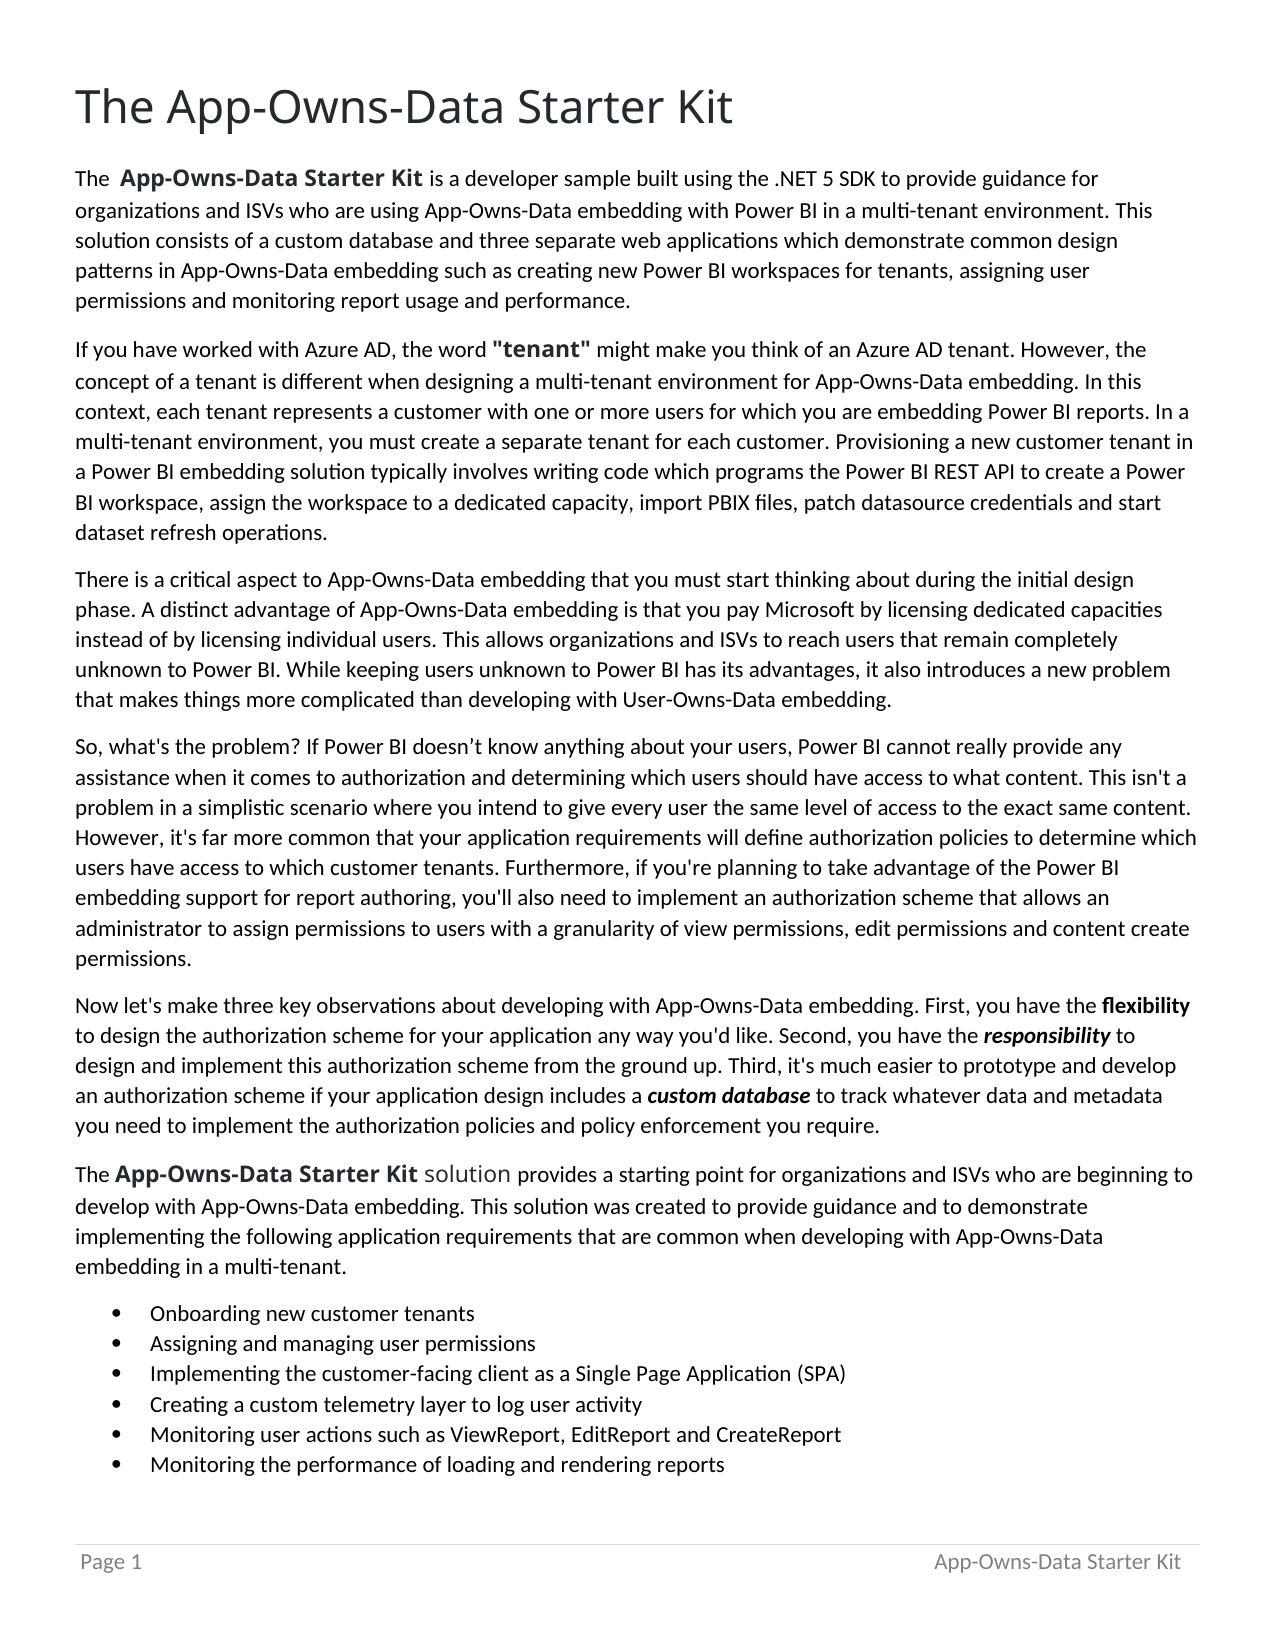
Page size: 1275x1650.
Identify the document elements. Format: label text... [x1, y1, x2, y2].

text If you have worked with Azure AD, the word "tenant" might make you think of an Azure AD tenant. However, the concept of a tenant is different when designing a multi-tenant environment for App-Owns-Data embedding. In this context, each tenant represents a customer with one or more users for which you are embedding Power BI reports. In a multi-tenant environment, you must create a separate tenant for each customer. Provisioning a new customer tenant in a Power BI embedding solution typically involves writing code which programs the Power BI REST API to create a Power BI workspace, assign the workspace to a dedicated capacity, import PBIX files, patch datasource credentials and start dataset refresh operations. [75, 333, 1200, 546]
subtitle The App-Owns-Data Starter Kit [75, 75, 1200, 137]
list Assigning and managing user permissions [112, 1329, 1200, 1357]
text There is a critical aspect to App-Owns-Data embedding that you must start thinking about during the initial design phase. A distinct advantage of App-Owns-Data embedding is that you pay Microsoft by licensing dedicated capacities instead of by licensing individual users. This allows organizations and ISVs to reach users that remain completely unknown to Power BI. While keeping users unknown to Power BI has its advantages, it also introduces a new problem that makes things more complicated than developing with User-Owns-Data embedding. [75, 565, 1200, 713]
text The App-Owns-Data Starter Kit is a developer sample built using the .NET 5 SDK to provide guidance for organizations and ISVs who are using App-Owns-Data embedding with Power BI in a multi-tenant environment. This solution consists of a custom database and three separate web applications which demonstrate common design patterns in App-Owns-Data embedding such as creating new Power BI workspaces for tenants, assigning user permissions and monitoring report usage and performance. [75, 162, 1200, 314]
list Onboarding new customer tenants [112, 1299, 1200, 1327]
list Creating a custom telemetry layer to log user activity [112, 1390, 1200, 1418]
text So, what's the problem? If Power BI doesn’t know anything about your users, Power BI cannot really provide any assistance when it comes to authorization and determining which users should have access to what content. This isn't a problem in a simplistic scenario where you intend to give every user the same level of access to the exact same content. However, it's far more common that your application requirements will define authorization policies to determine which users have access to which customer tenants. Furthermore, if you're planning to take advantage of the Power BI embedding support for report authoring, you'll also need to implement an authorization scheme that allows an administrator to assign permissions to users with a granularity of view permissions, edit permissions and content create permissions. [75, 732, 1200, 972]
list Monitoring user actions such as ViewReport, EditReport and CreateReport [112, 1420, 1200, 1448]
text Now let's make three key observations about developing with App-Owns-Data embedding. First, you have the flexibility to design the authorization scheme for your application any way you'd like. Second, you have the responsibility to design and implement this authorization scheme from the ground up. Third, it's much easier to prototype and develop an authorization scheme if your application design includes a custom database to track whatever data and metadata you need to implement the authorization policies and policy enforcement you require. [75, 991, 1200, 1139]
list Implementing the customer-facing client as a Single Page Application (SPA) [112, 1359, 1200, 1388]
text The App-Owns-Data Starter Kit solution provides a starting point for organizations and ISVs who are beginning to develop with App-Owns-Data embedding. This solution was created to provide guidance and to demonstrate implementing the following application requirements that are common when developing with App-Owns-Data embedding in a multi-tenant. [75, 1158, 1200, 1280]
list Monitoring the performance of loading and rendering reports [112, 1450, 1200, 1478]
